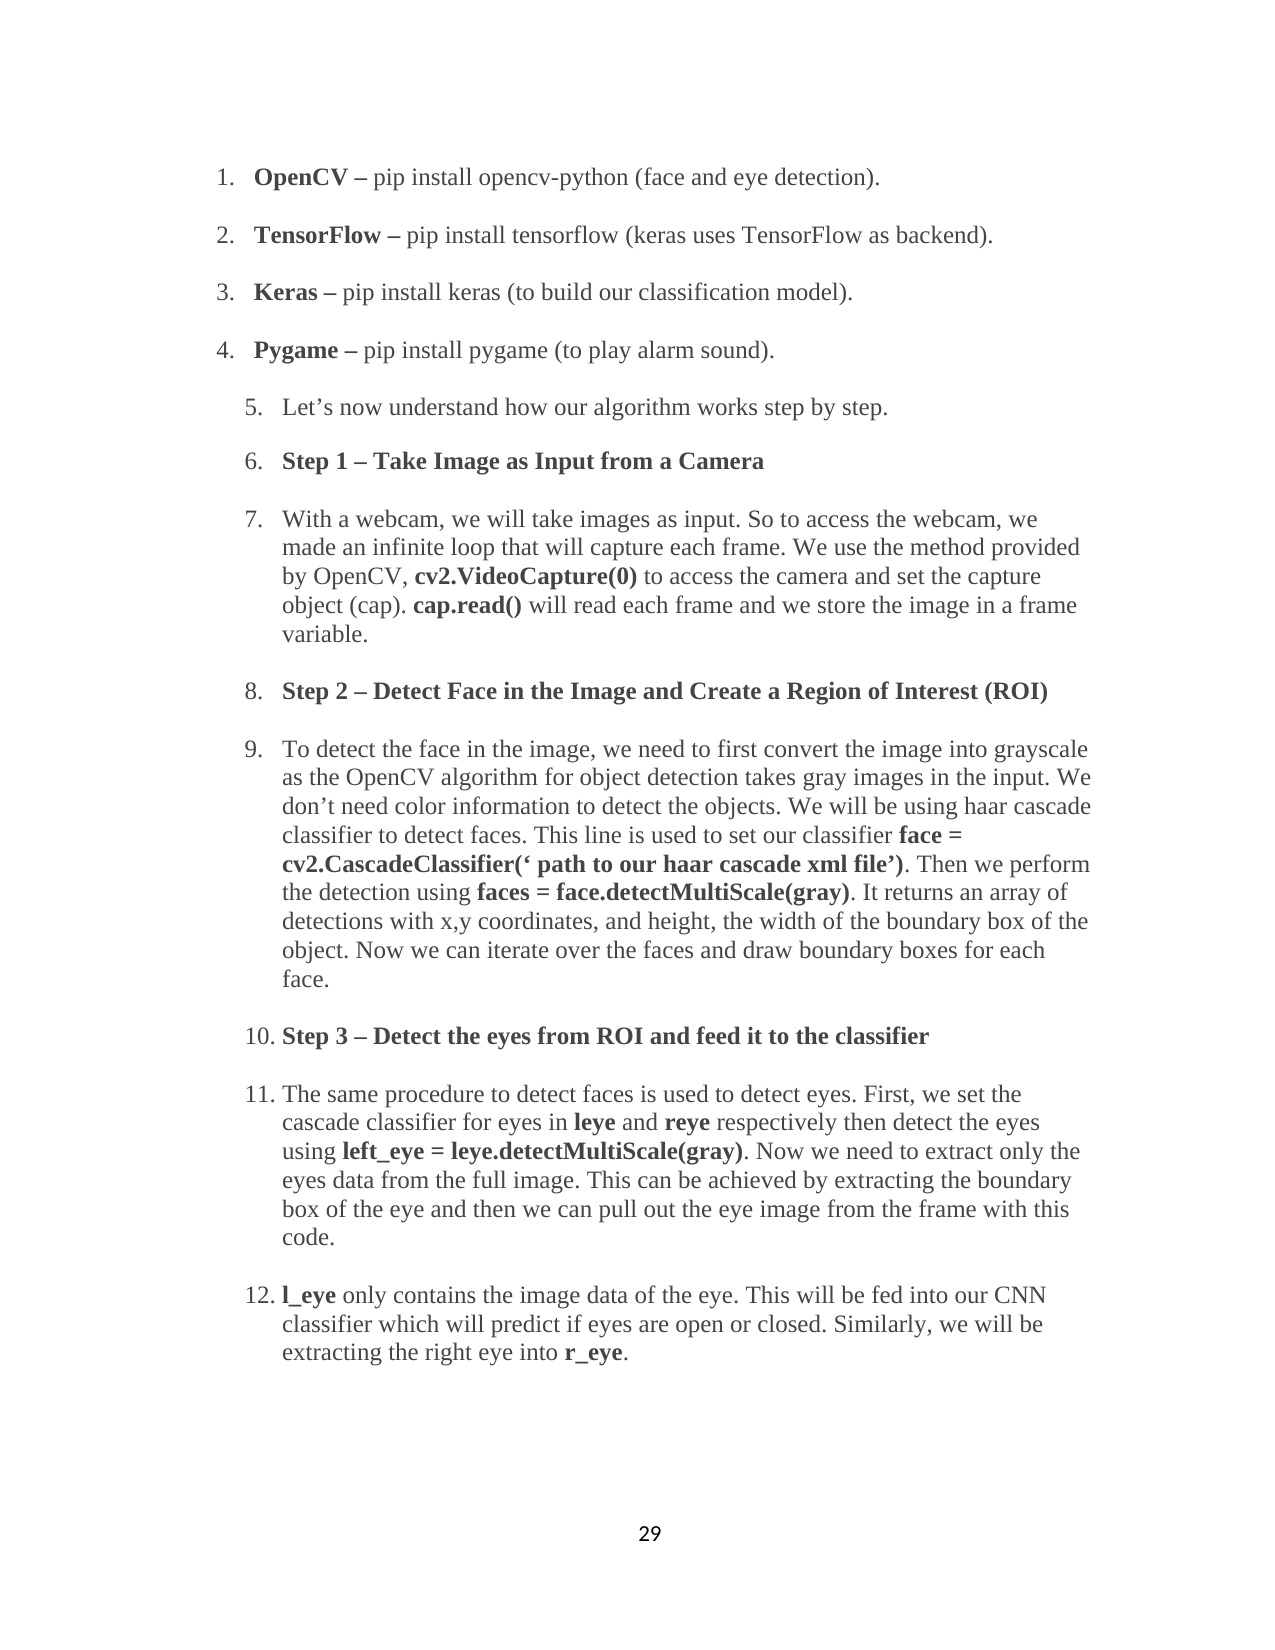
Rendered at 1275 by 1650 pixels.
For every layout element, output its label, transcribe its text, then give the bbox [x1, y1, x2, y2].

list Step 3 – Detect the eyes from ROI and feed it to the classifier [244, 1021, 1093, 1050]
list With a webcam, we will take images as input. So to access the webcam, we made an infinite loop that will capture each frame. We use the method provided by OpenCV, cv2.VideoCapture(0) to access the camera and set the capture object (cap). cap.read() will read each frame and we store the image in a frame variable. [244, 504, 1093, 647]
list TensorFlow – pip install tensorflow (keras uses TensorFlow as backend). [216, 220, 1093, 249]
list l_eye only contains the image data of the eye. This will be fed into our CNN classifier which will predict if eyes are open or closed. Similarly, we will be extracting the right eye into r_eye. [244, 1280, 1093, 1366]
list OpenCV – pip install opencv-python (face and eye detection). [216, 162, 1093, 191]
list The same procedure to detect faces is used to detect eyes. First, we set the cascade classifier for eyes in leye and reye respectively then detect the eyes using left_eye = leye.detectMultiScale(gray). Now we need to extract only the eyes data from the full image. This can be achieved by extracting the boundary box of the eye and then we can pull out the eye image from the frame with this code. [244, 1079, 1093, 1251]
list Step 2 – Detect Face in the Image and Create a Region of Interest (ROI) [244, 676, 1093, 705]
list To detect the face in the image, we need to first convert the image into grayscale as the OpenCV algorithm for object detection takes gray images in the input. We don’t need color information to detect the objects. We will be using haar cascade classifier to detect faces. This line is used to set our classifier face = cv2.CascadeClassifier(‘ path to our haar cascade xml file’). Then we perform the detection using faces = face.detectMultiScale(gray). It returns an array of detections with x,y coordinates, and height, the width of the boundary box of the object. Now we can iterate over the faces and draw boundary boxes for each face. [244, 734, 1093, 992]
list Pygame – pip install pygame (to play alarm sound). [216, 335, 1093, 364]
list Keras – pip install keras (to build our classification model). [216, 277, 1093, 306]
list Step 1 – Take Image as Input from a Camera [244, 446, 1093, 475]
list Let’s now understand how our algorithm works step by step. [244, 392, 1093, 421]
